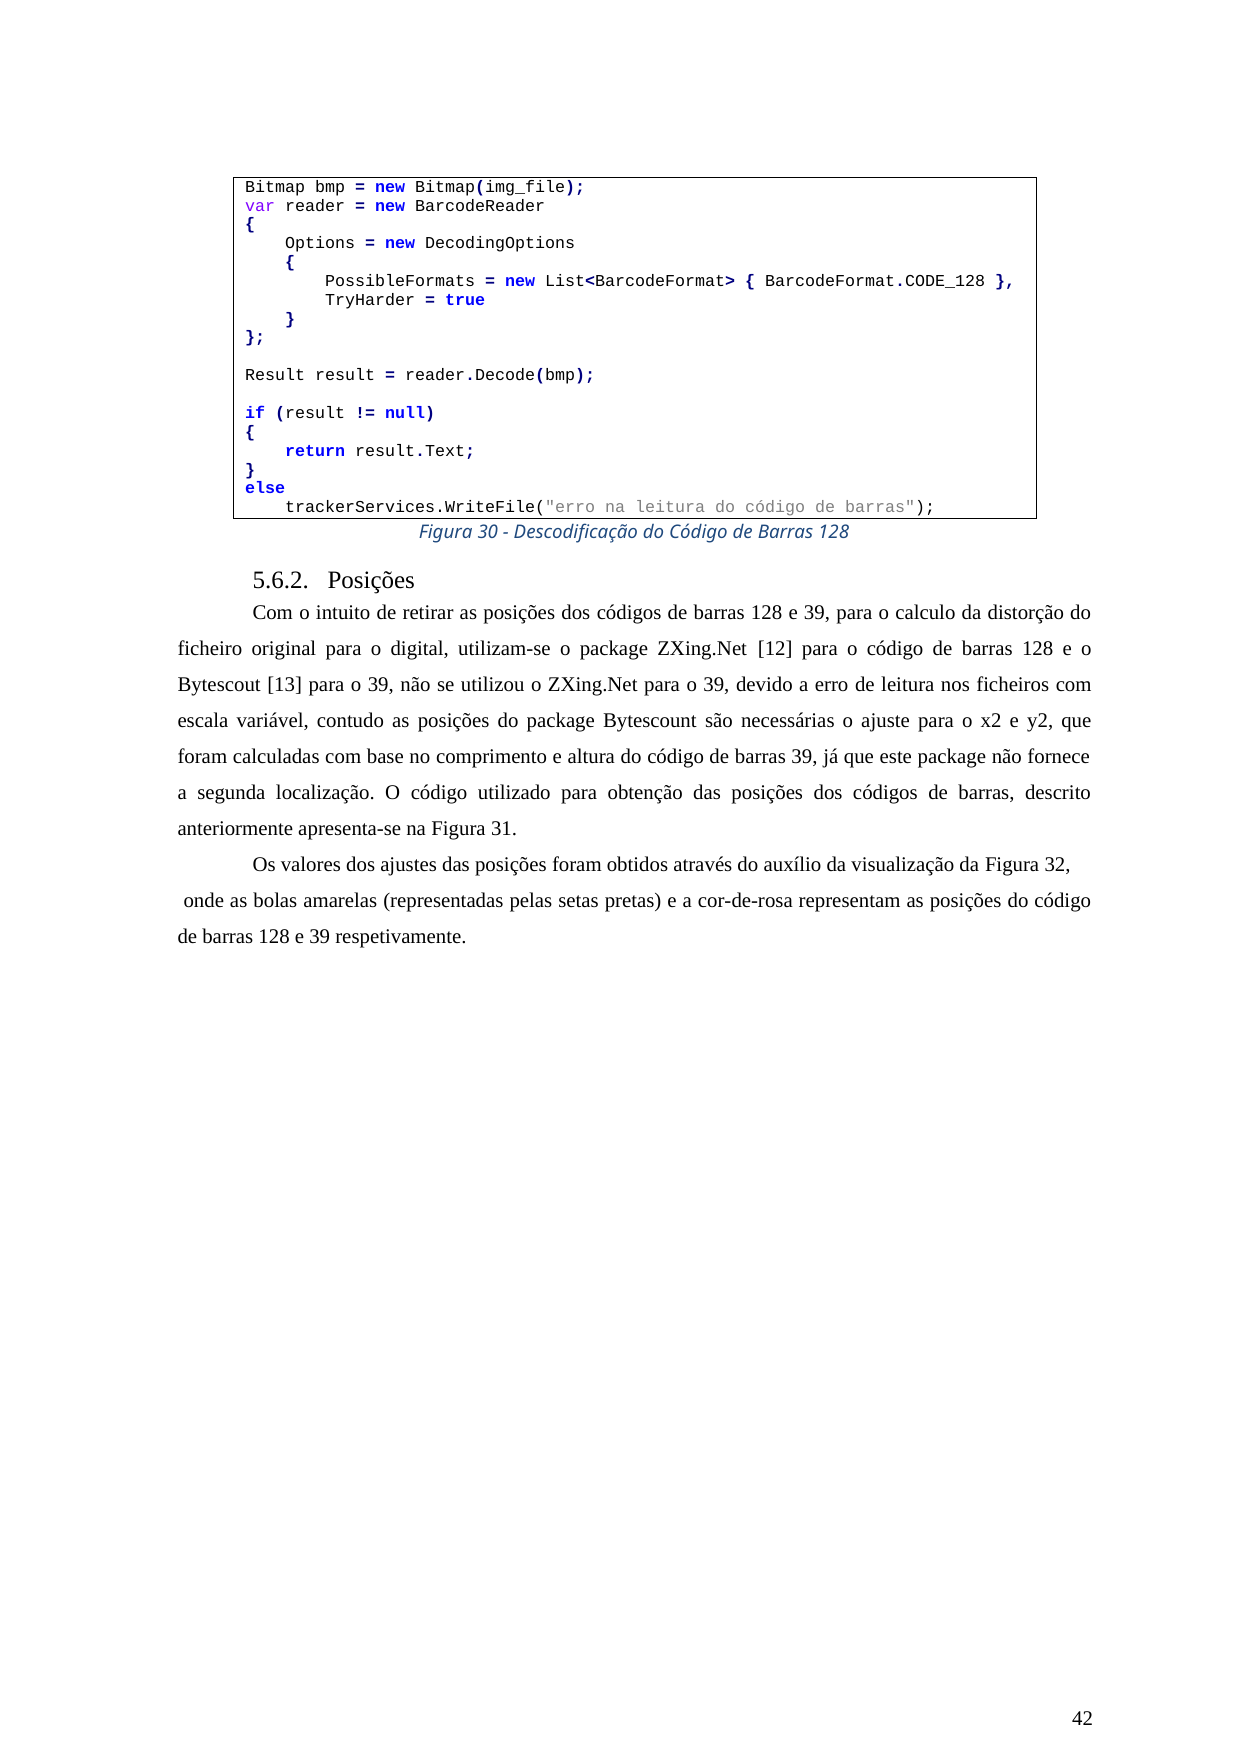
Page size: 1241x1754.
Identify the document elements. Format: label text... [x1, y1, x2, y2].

text Os valores dos ajustes das posições foram obtidos através do auxílio da visualização da Figura 32, [177, 852, 1092, 876]
table_header Bitmap bmp = new Bitmap(img_file); var reader = new BarcodeReader { Options = new DecodingOptions { PossibleFormats = new List<BarcodeFormat> { BarcodeFormat.CODE_128 }, TryHarder = true } }; Result result = reader.Decode(bmp); if (result != null) { return result.Text; } else trackerServices.WriteFile("erro na leitura do código de barras"); [234, 178, 1036, 518]
text Figura 30 - Descodificação do Código de Barras 128 [177, 519, 1092, 544]
text Com o intuito de retirar as posições dos códigos de barras 128 e 39, para o calculo da distorção do ficheiro original para o digital, utilizam-se o package ZXing.Net [12] para o código de barras 128 e o Bytescout [13] para o 39, não se utilizou o ZXing.Net para o 39, devido a erro de leitura nos ficheiros com escala variável, contudo as posições do package Bytescount são necessárias o ajuste para o x2 e y2, que foram calculadas com base no comprimento e altura do código de barras 39, já que este package não fornece a segunda localização. O código utilizado para obtenção das posições dos códigos de barras, descrito anteriormente apresenta-se na Figura 31. [177, 600, 1092, 840]
subtitle 5.6.2. Posições [177, 565, 1092, 594]
text onde as bolas amarelas (representadas pelas setas pretas) e a cor-de-rosa representam as posições do código de barras 128 e 39 respetivamente. [177, 888, 1092, 948]
